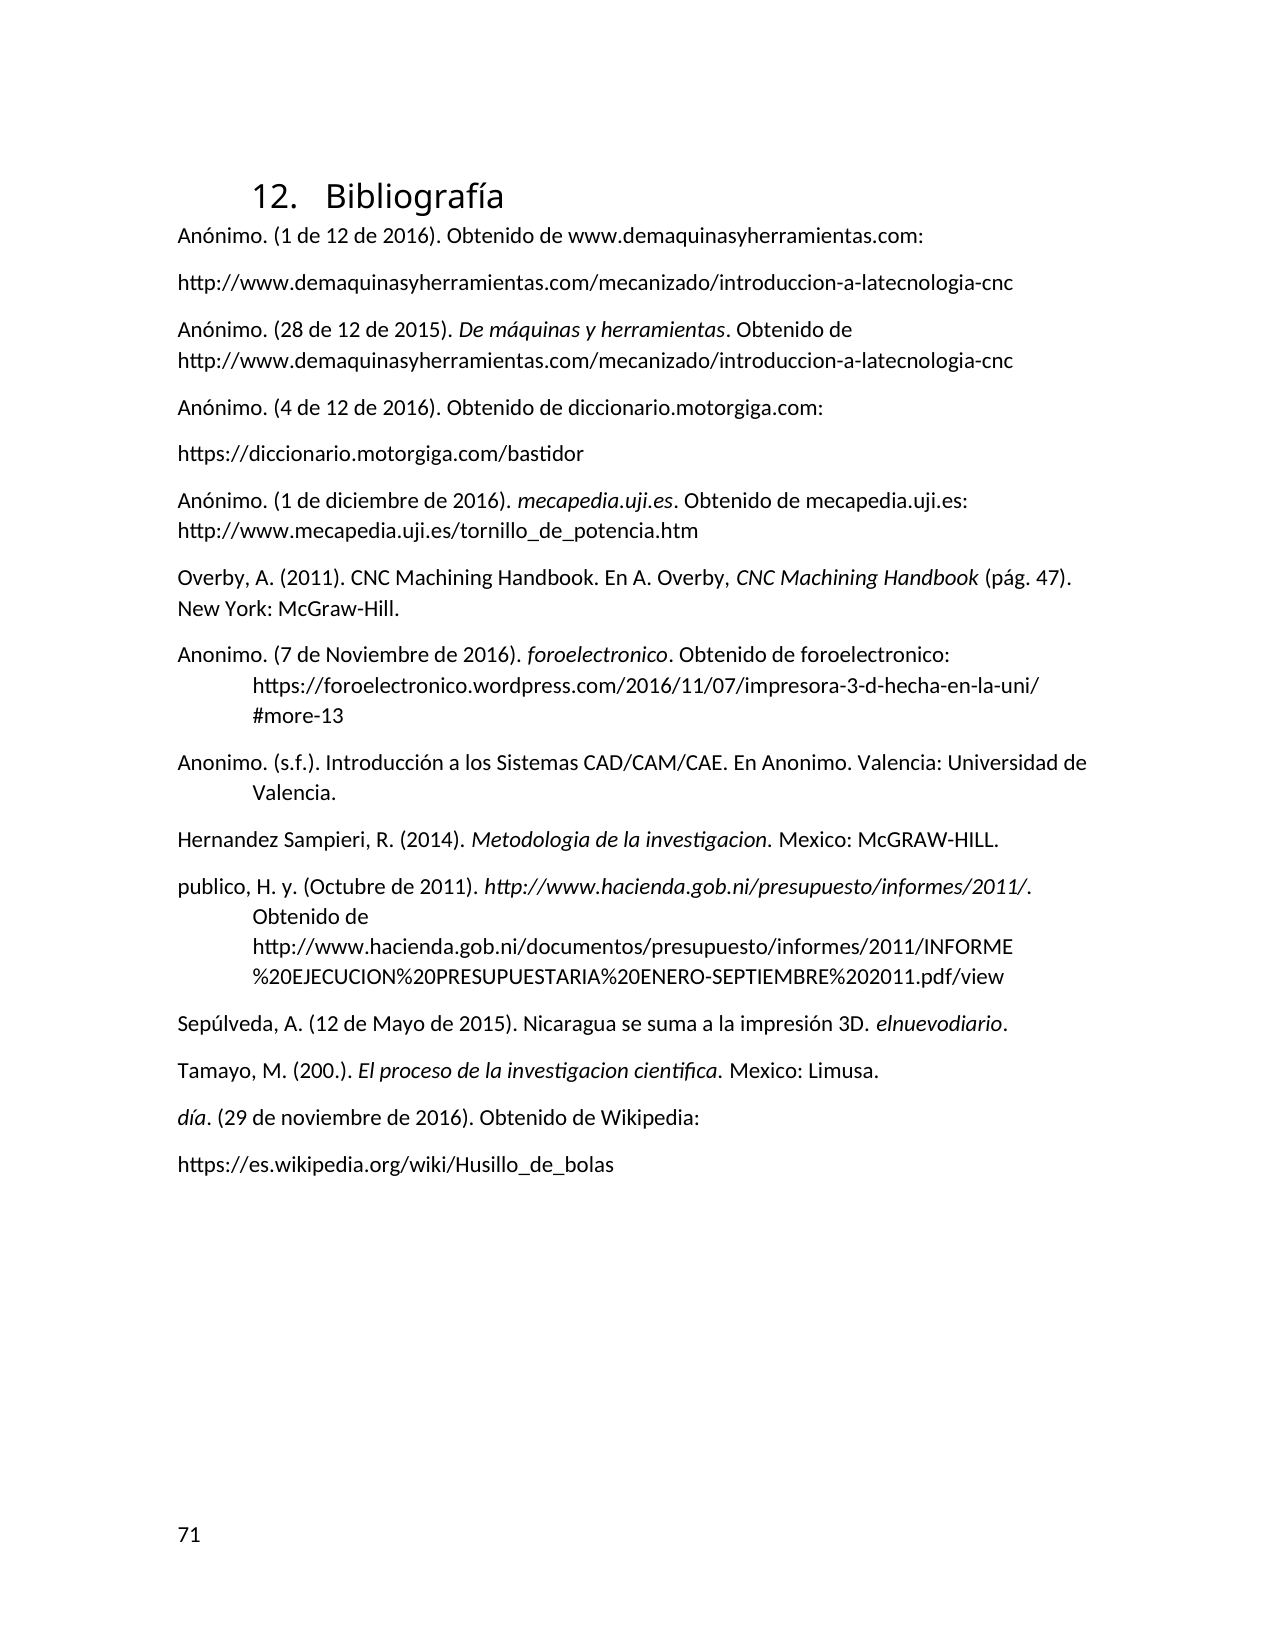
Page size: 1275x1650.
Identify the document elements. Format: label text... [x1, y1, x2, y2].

text publico, H. y. (Octubre de 2011). http://www.hacienda.gob.ni/presupuesto/informes/2011/. Obtenido de http://www.hacienda.gob.ni/documentos/presupuesto/informes/2011/INFORME%20EJECUCION%20PRESUPUESTARIA%20ENERO-SEPTIEMBRE%202011.pdf/view [177, 872, 1098, 990]
subtitle Bibliografía [251, 173, 1098, 218]
text https://es.wikipedia.org/wiki/Husillo_de_bolas [177, 1150, 1098, 1178]
text Anónimo. (28 de 12 de 2015). De máquinas y herramientas. Obtenido de http://www.demaquinasyherramientas.com/mecanizado/introduccion-a-latecnologia-cnc [177, 316, 1098, 374]
text http://www.demaquinasyherramientas.com/mecanizado/introduccion-a-latecnologia-cnc [177, 268, 1098, 296]
text Anónimo. (4 de 12 de 2016). Obtenido de diccionario.motorgiga.com: [177, 393, 1098, 421]
text Overby, A. (2011). CNC Machining Handbook. En A. Overby, CNC Machining Handbook (pág. 47). New York: McGraw-Hill. [177, 563, 1098, 622]
text Anónimo. (1 de diciembre de 2016). mecapedia.uji.es. Obtenido de mecapedia.uji.es: http://www.mecapedia.uji.es/tornillo_de_potencia.htm [177, 486, 1098, 544]
text https://diccionario.motorgiga.com/bastidor [177, 439, 1098, 467]
text Anonimo. (7 de Noviembre de 2016). foroelectronico. Obtenido de foroelectronico: https://foroelectronico.wordpress.com/2016/11/07/impresora-3-d-hecha-en-la-uni/#more-13 [177, 641, 1098, 729]
text Anónimo. (1 de 12 de 2016). Obtenido de www.demaquinasyherramientas.com: [177, 222, 1098, 249]
text Tamayo, M. (200.). El proceso de la investigacion cientifica. Mexico: Limusa. [177, 1056, 1098, 1084]
text día. (29 de noviembre de 2016). Obtenido de Wikipedia: [177, 1103, 1098, 1131]
text Hernandez Sampieri, R. (2014). Metodologia de la investigacion. Mexico: McGRAW-HILL. [177, 825, 1098, 853]
text Anonimo. (s.f.). Introducción a los Sistemas CAD/CAM/CAE. En Anonimo. Valencia: Universidad de Valencia. [177, 748, 1098, 806]
text Sepúlveda, A. (12 de Mayo de 2015). Nicaragua se suma a la impresión 3D. elnuevodiario. [177, 1009, 1098, 1037]
